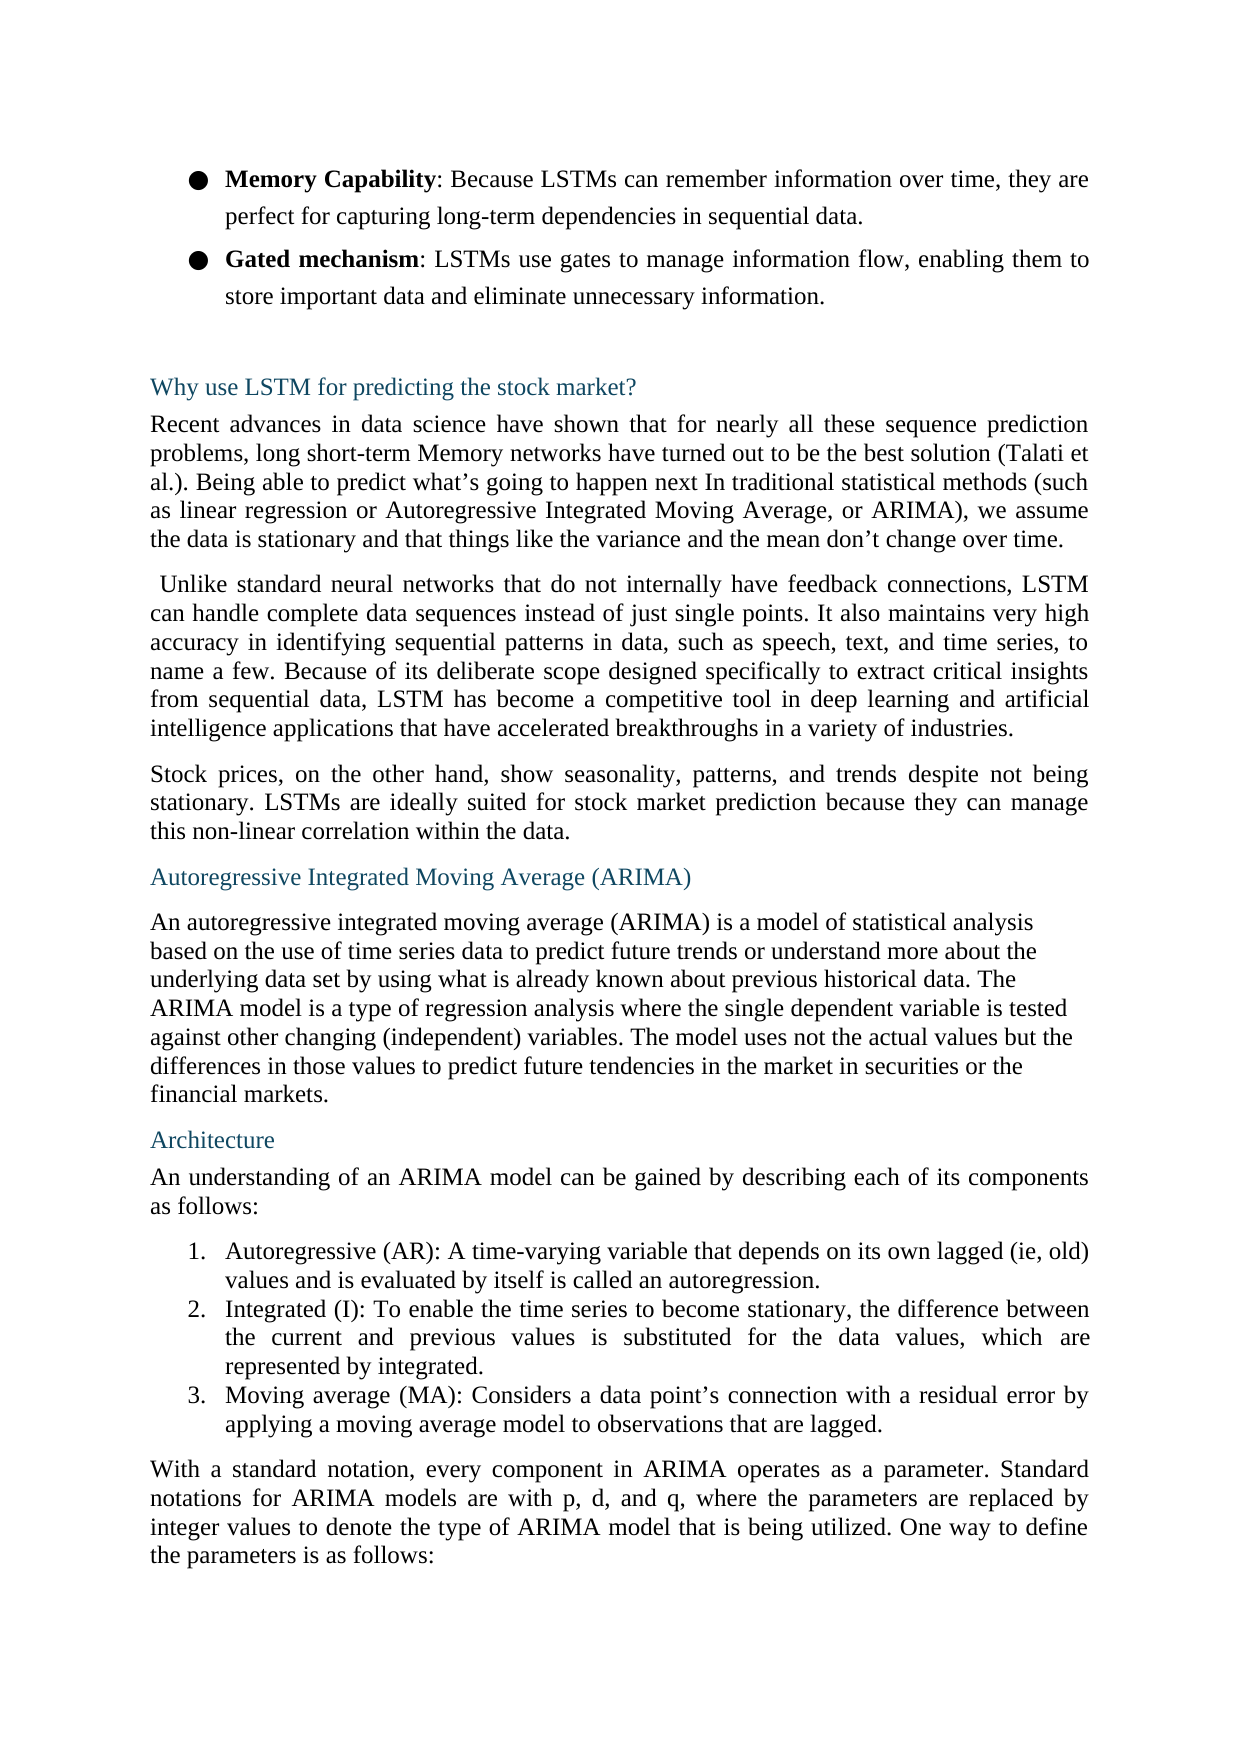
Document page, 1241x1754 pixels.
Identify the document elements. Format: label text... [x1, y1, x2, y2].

subtitle Autoregressive Integrated Moving Average (ARIMA) [150, 862, 1090, 890]
list Moving average (MA): Considers a data point’s connection with a residual error by applying a moving average model to observations that are lagged. [187, 1380, 1090, 1437]
text Unlike standard neural networks that do not internally have feedback connections, LSTM can handle complete data sequences instead of just single points. It also maintains very high accuracy in identifying sequential patterns in data, such as speech, text, and time series, to name a few. Because of its deliberate scope designed specifically to extract critical insights from sequential data, LSTM has become a competitive tool in deep learning and artificial intelligence applications that have accelerated breakthroughs in a variety of industries. [150, 569, 1090, 742]
list Gated mechanism: LSTMs use gates to manage information flow, enabling them to store important data and eliminate unnecessary information. [187, 230, 1090, 310]
list Autoregressive (AR): A time-varying variable that depends on its own lagged (ie, old) values and is evaluated by itself is called an autoregression. [187, 1236, 1090, 1294]
subtitle An autoregressive integrated moving average (ARIMA) is a model of statistical analysis based on the use of time series data to predict future trends or understand more about the underlying data set by using what is already known about previous historical data. The ARIMA model is a type of regression analysis where the single dependent variable is tested against other changing (independent) variables. The model uses not the actual values but the differences in those values to predict future tendencies in the market in securities or the financial markets. [150, 907, 1090, 1108]
subtitle Why use LSTM for predicting the stock market? [150, 372, 1090, 401]
text With a standard notation, every component in ARIMA operates as a parameter. Standard notations for ARIMA models are with p, d, and q, where the parameters are replaced by integer values to denote the type of ARIMA model that is being utilized. One way to define the parameters is as follows: [150, 1454, 1090, 1569]
list Memory Capability: Because LSTMs can remember information over time, they are perfect for capturing long-term dependencies in sequential data. [187, 150, 1090, 230]
text Recent advances in data science have shown that for nearly all these sequence prediction problems, long short-term Memory networks have turned out to be the best solution (Talati et al.). Being able to predict what’s going to happen next In traditional statistical methods (such as linear regression or Autoregressive Integrated Moving Average, or ARIMA), we assume the data is stationary and that things like the variance and the mean don’t change over time. [150, 409, 1090, 553]
subtitle Architecture [150, 1125, 1090, 1154]
text Stock prices, on the other hand, show seasonality, patterns, and trends despite not being stationary. LSTMs are ideally suited for stock market prediction because they can manage this non-linear correlation within the data. [150, 759, 1090, 845]
text An understanding of an ARIMA model can be gained by describing each of its components as follows: [150, 1162, 1090, 1219]
list Integrated (I): To enable the time series to become stationary, the difference between the current and previous values is substituted for the data values, which are represented by integrated. [187, 1294, 1090, 1380]
